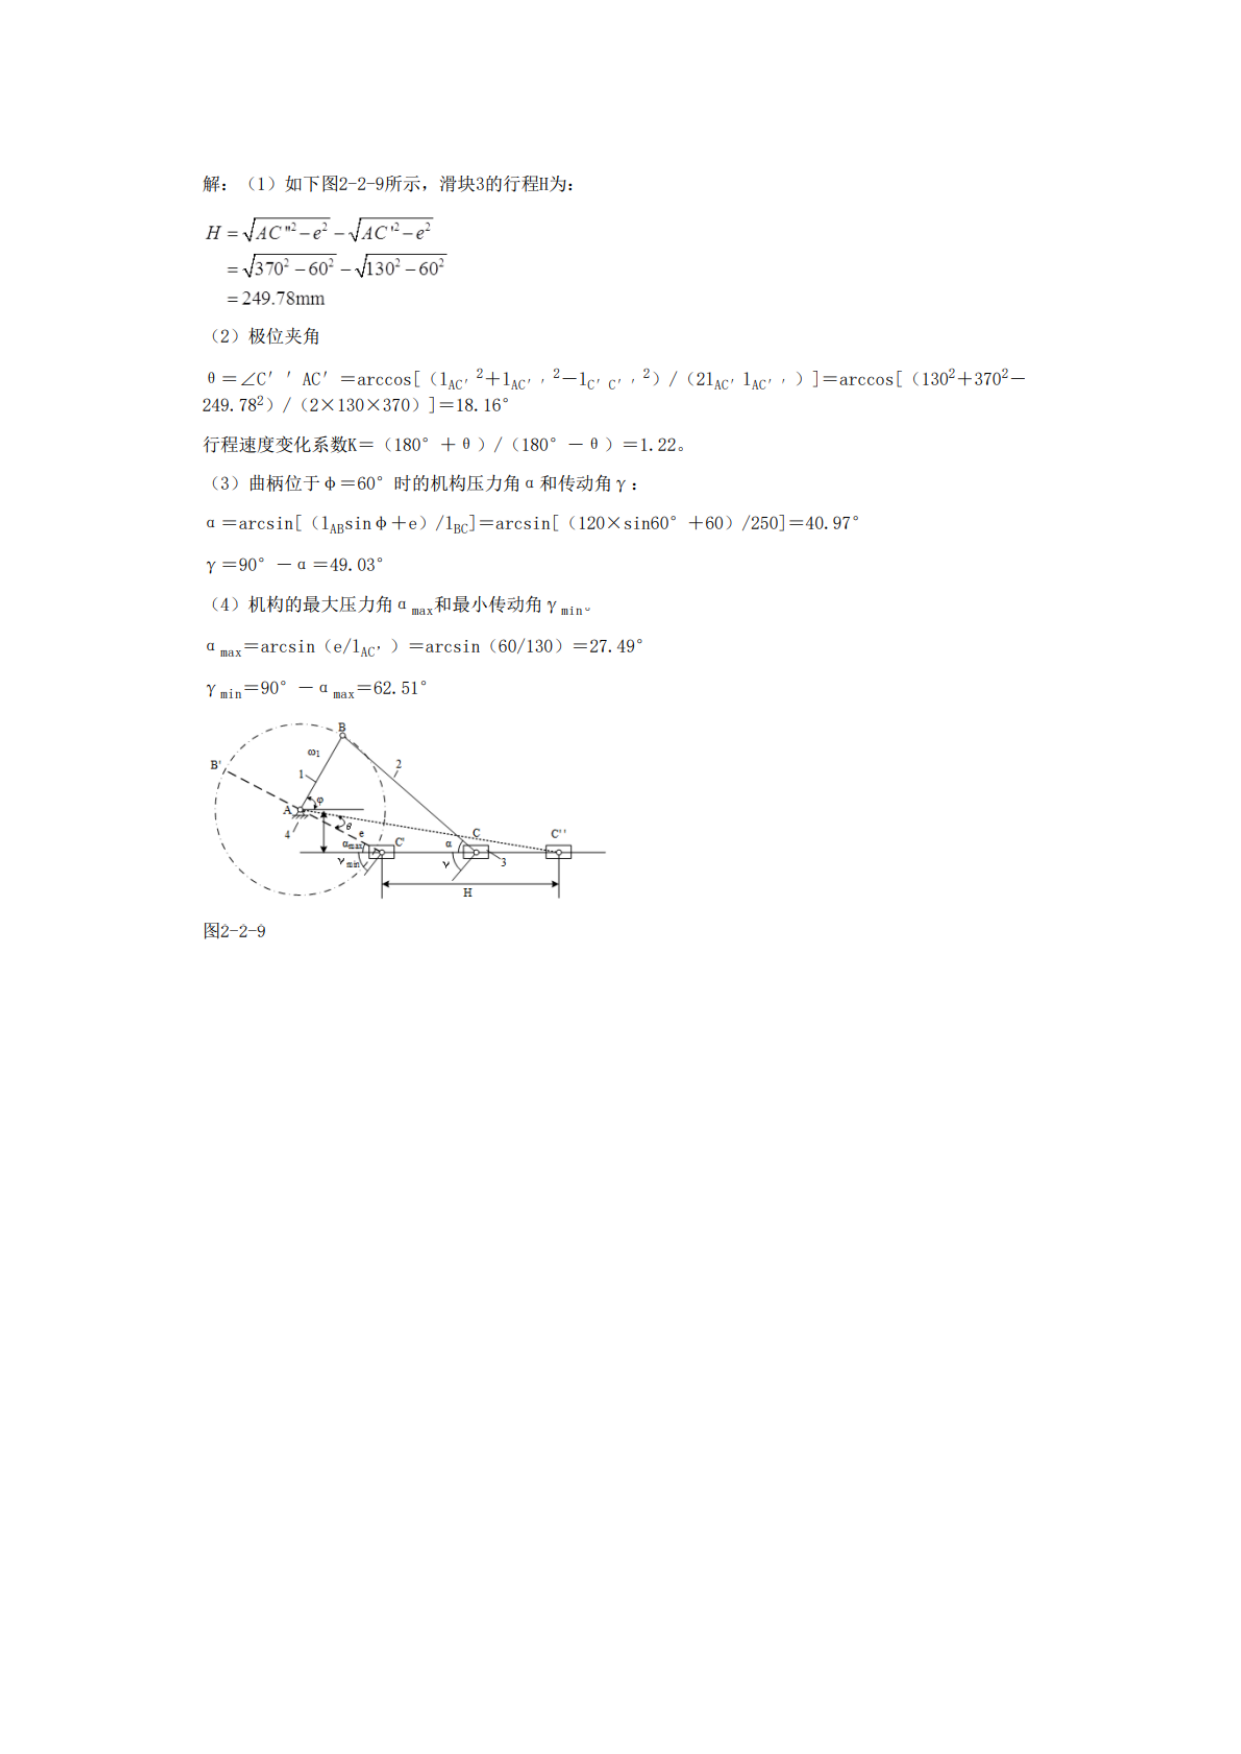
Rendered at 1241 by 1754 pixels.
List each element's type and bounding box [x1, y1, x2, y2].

picture [187, 162, 1053, 953]
